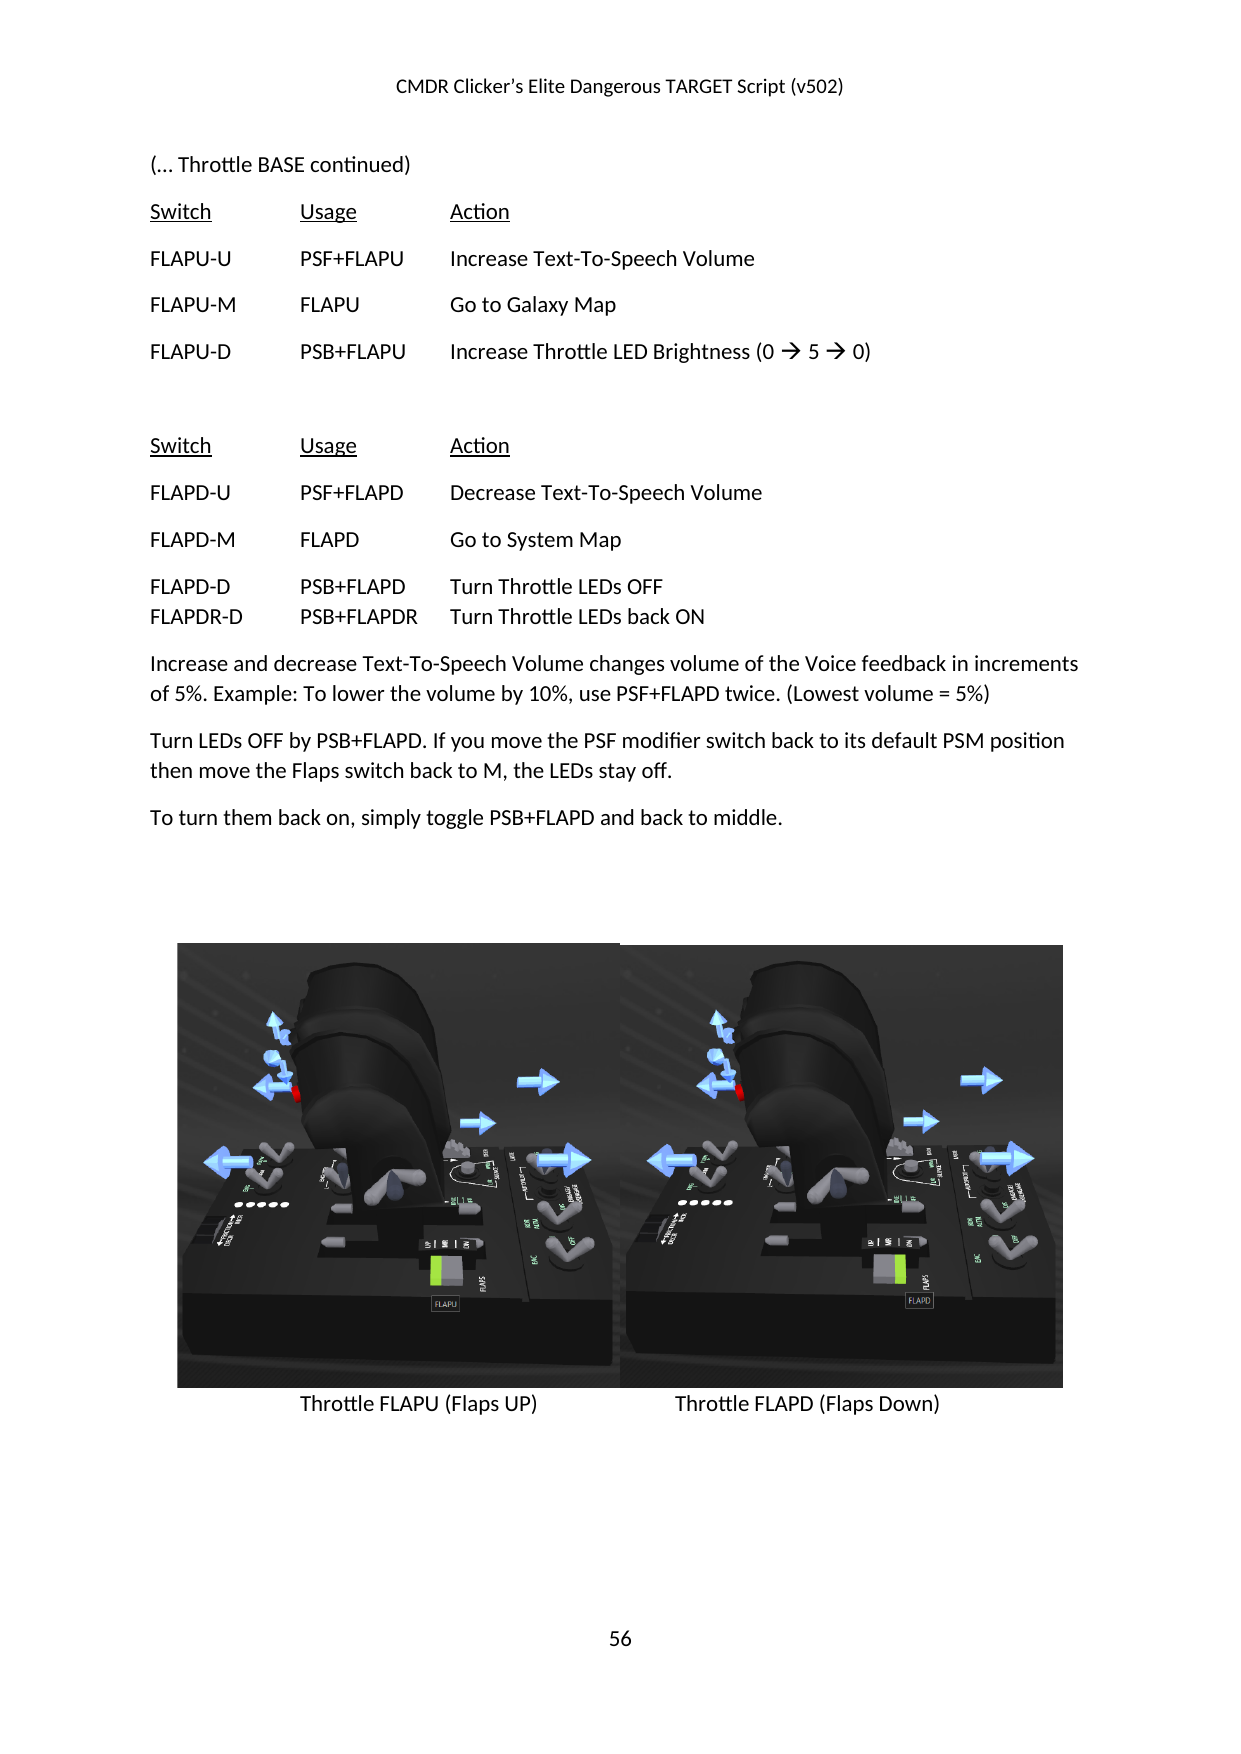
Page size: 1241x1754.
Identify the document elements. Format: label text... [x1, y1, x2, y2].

text FLAPD-D PSB+FLAPD Turn Throttle LEDs OFF FLAPDR-D PSB+FLAPDR Turn Throttle LEDs back ON [150, 572, 1090, 630]
text Switch Usage Action [150, 431, 1090, 459]
text FLAPU-M FLAPU Go to Galaxy Map [150, 291, 1090, 319]
text To turn them back on, simply toggle PSB+FLAPD and back to middle. [150, 803, 1090, 831]
text FLAPU-U PSF+FLAPU Increase Text-To-Speech Volume [150, 244, 1090, 272]
text FLAPU-D PSB+FLAPU Increase Throttle LED Brightness (0 5 0) [150, 337, 1090, 366]
text FLAPD-M FLAPD Go to System Map [150, 525, 1090, 553]
text Increase and decrease Text-To-Speech Volume changes volume of the Voice feedback in increments of 5%. Example: To lower the volume by 10%, use PSF+FLAPD twice. (Lowest volume = 5%) [150, 649, 1090, 707]
picture [177, 943, 1063, 1388]
text Turn LEDs OFF by PSB+FLAPD. If you move the PSF modifier switch back to its default PSM position then move the Flaps switch back to M, the LEDs stay off. [150, 726, 1090, 784]
text (… Throttle BASE continued) [150, 150, 1090, 178]
text FLAPD-U PSF+FLAPD Decrease Text-To-Speech Volume [150, 478, 1090, 506]
text Switch Usage Action [150, 197, 1090, 225]
